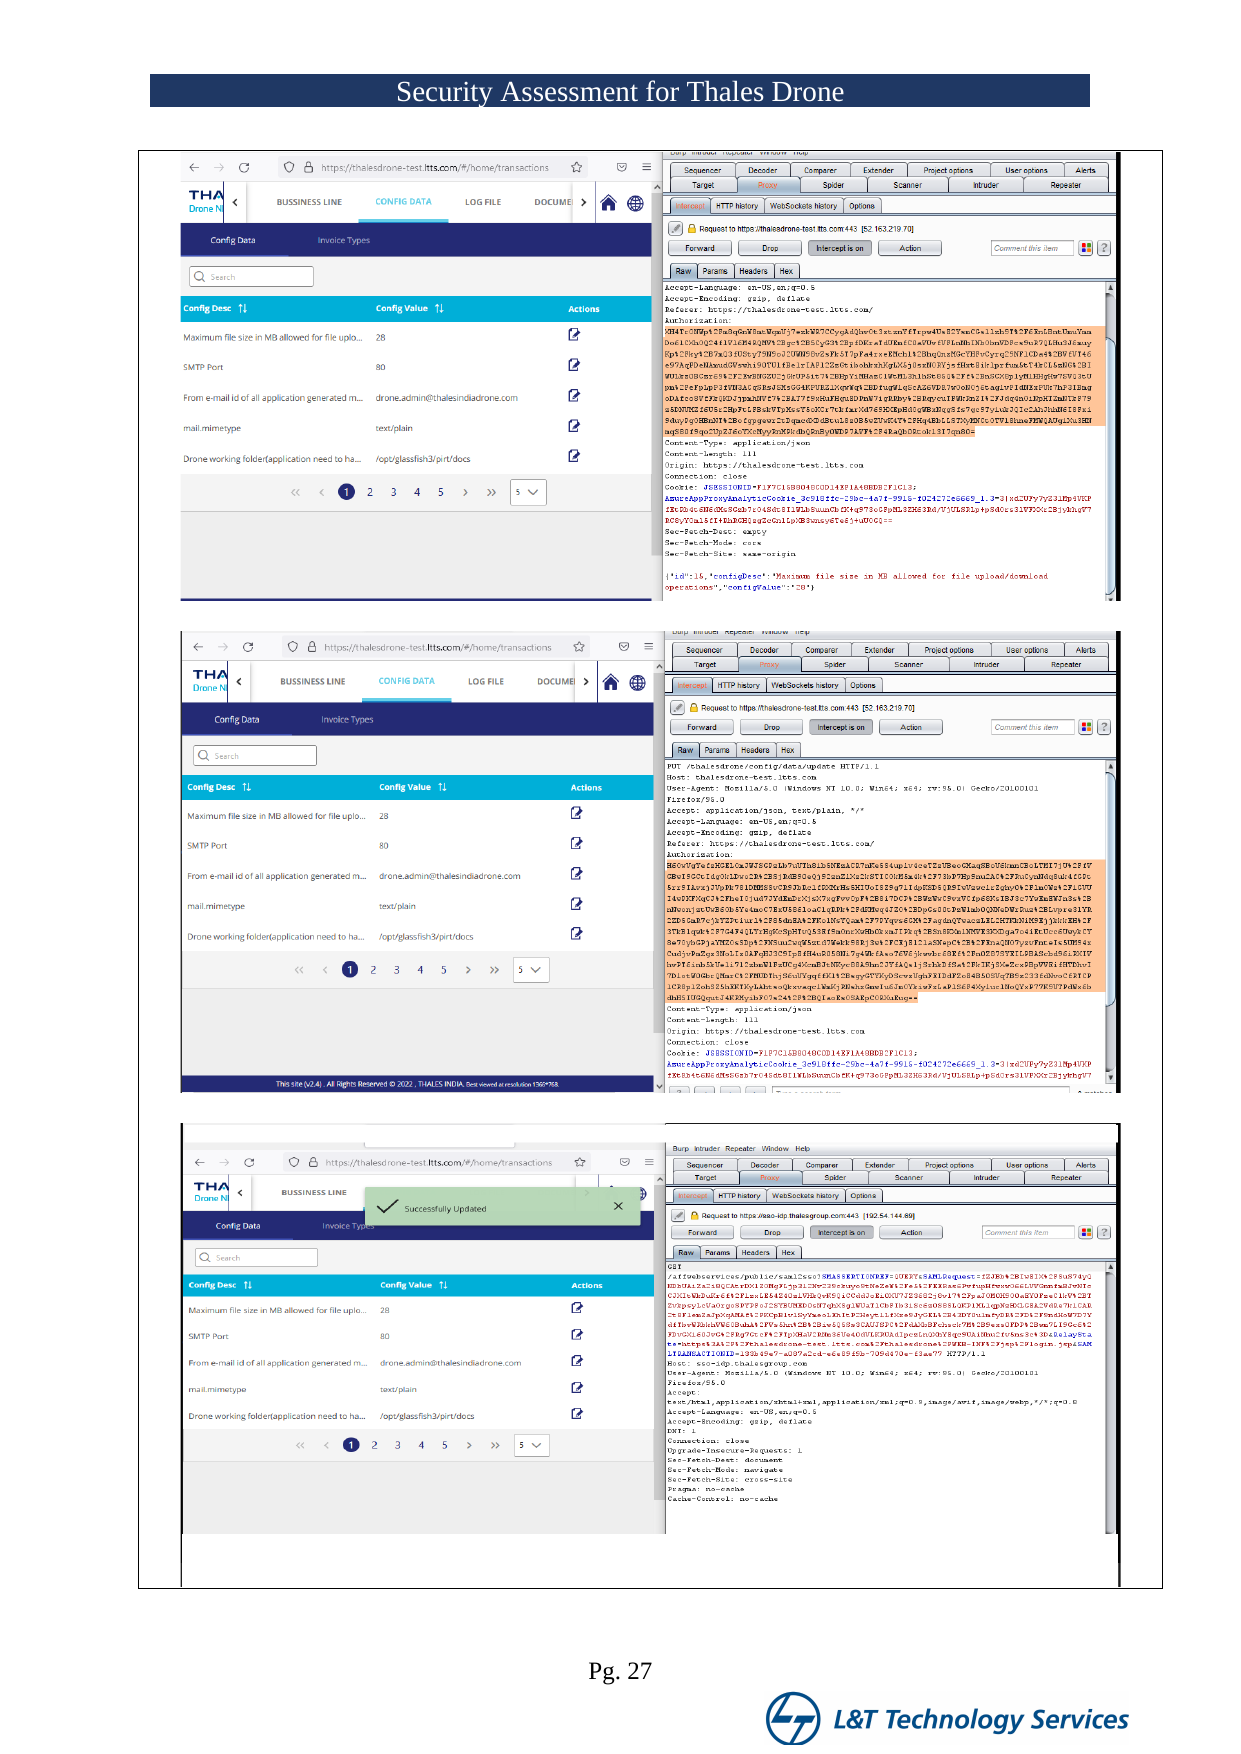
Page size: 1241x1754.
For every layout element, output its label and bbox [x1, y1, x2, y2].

picture [180, 1123, 1121, 1587]
picture [201, 305, 209, 313]
picture [180, 631, 1121, 1093]
table_cell [139, 151, 1162, 1588]
picture [406, 306, 419, 310]
picture [180, 152, 1121, 601]
picture [763, 1691, 1129, 1745]
